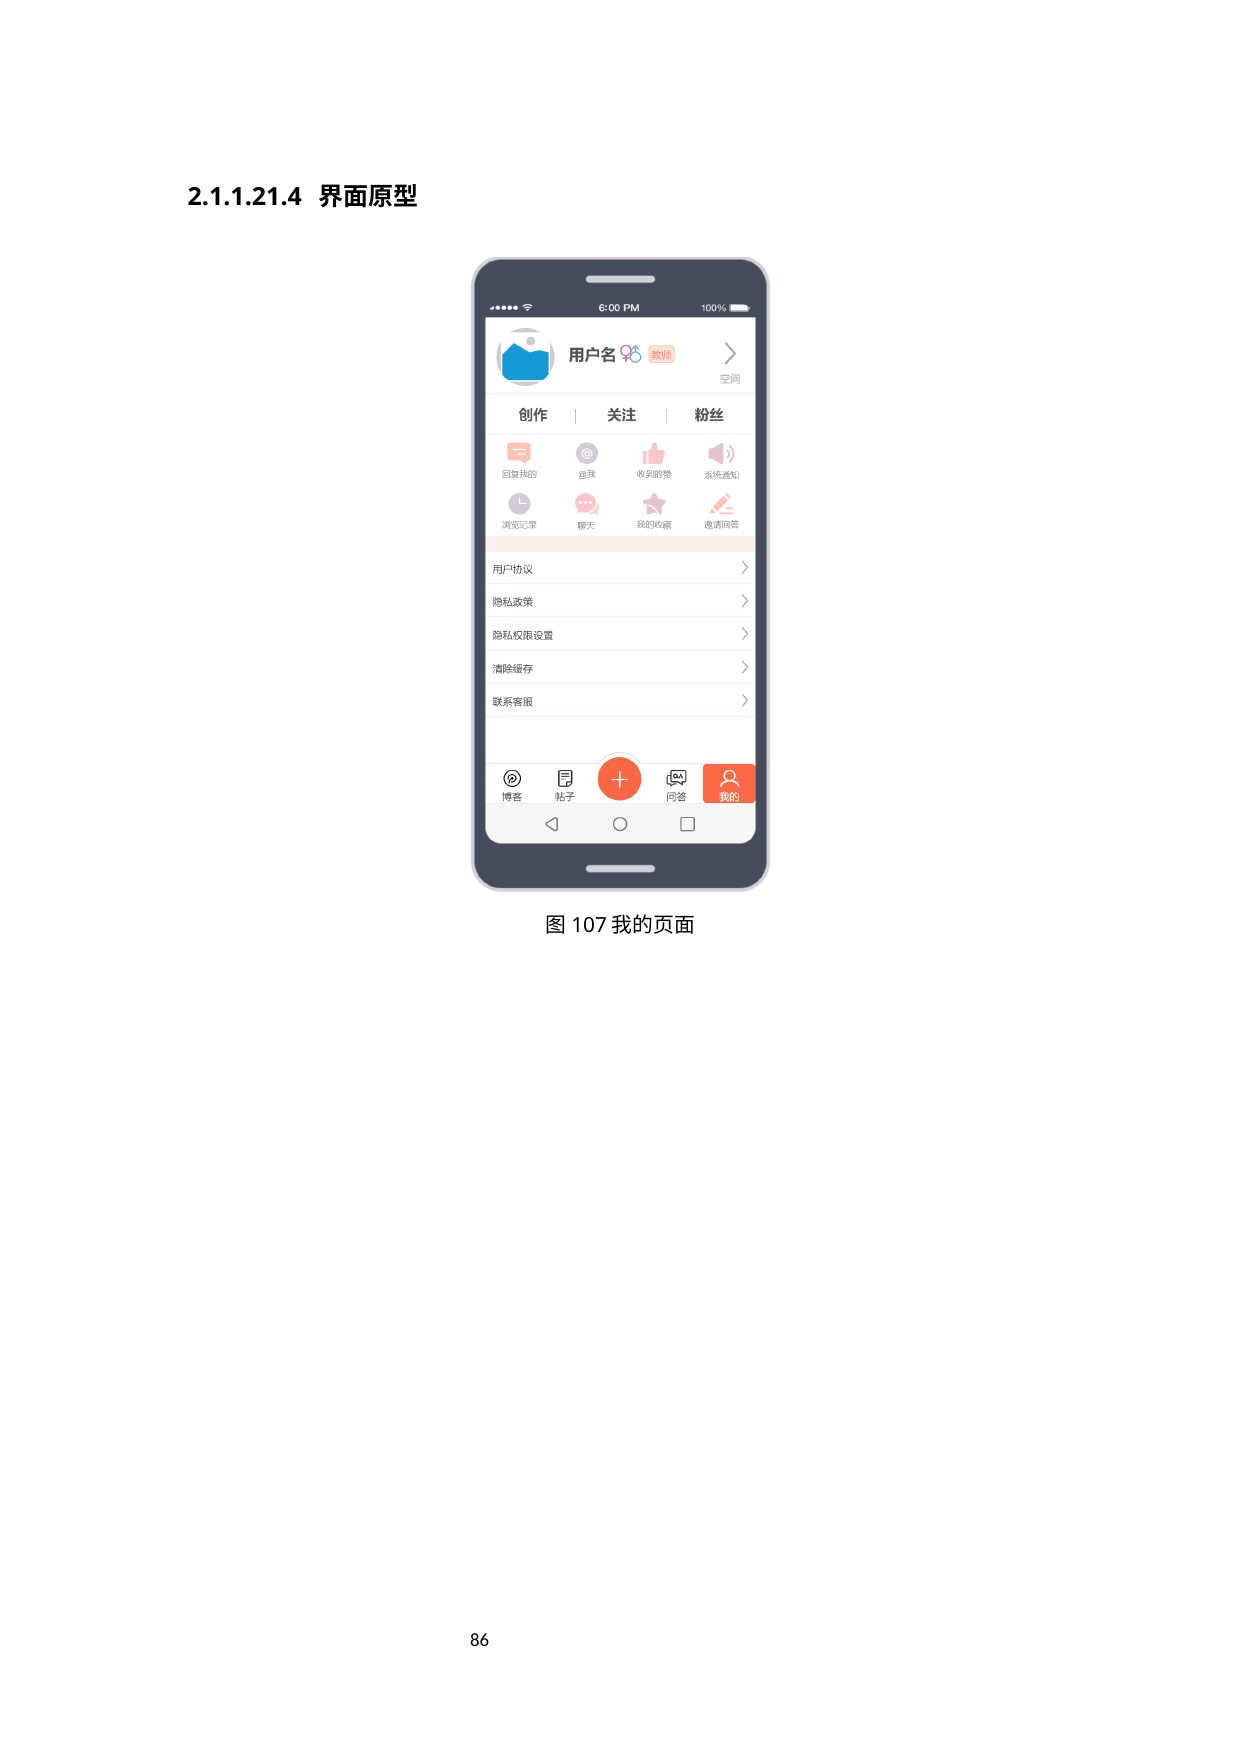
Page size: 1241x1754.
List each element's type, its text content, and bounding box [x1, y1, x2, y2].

subtitle 界面原型 [187, 162, 1053, 227]
text 图 107 我的页面 [187, 907, 1053, 940]
picture [469, 257, 772, 892]
